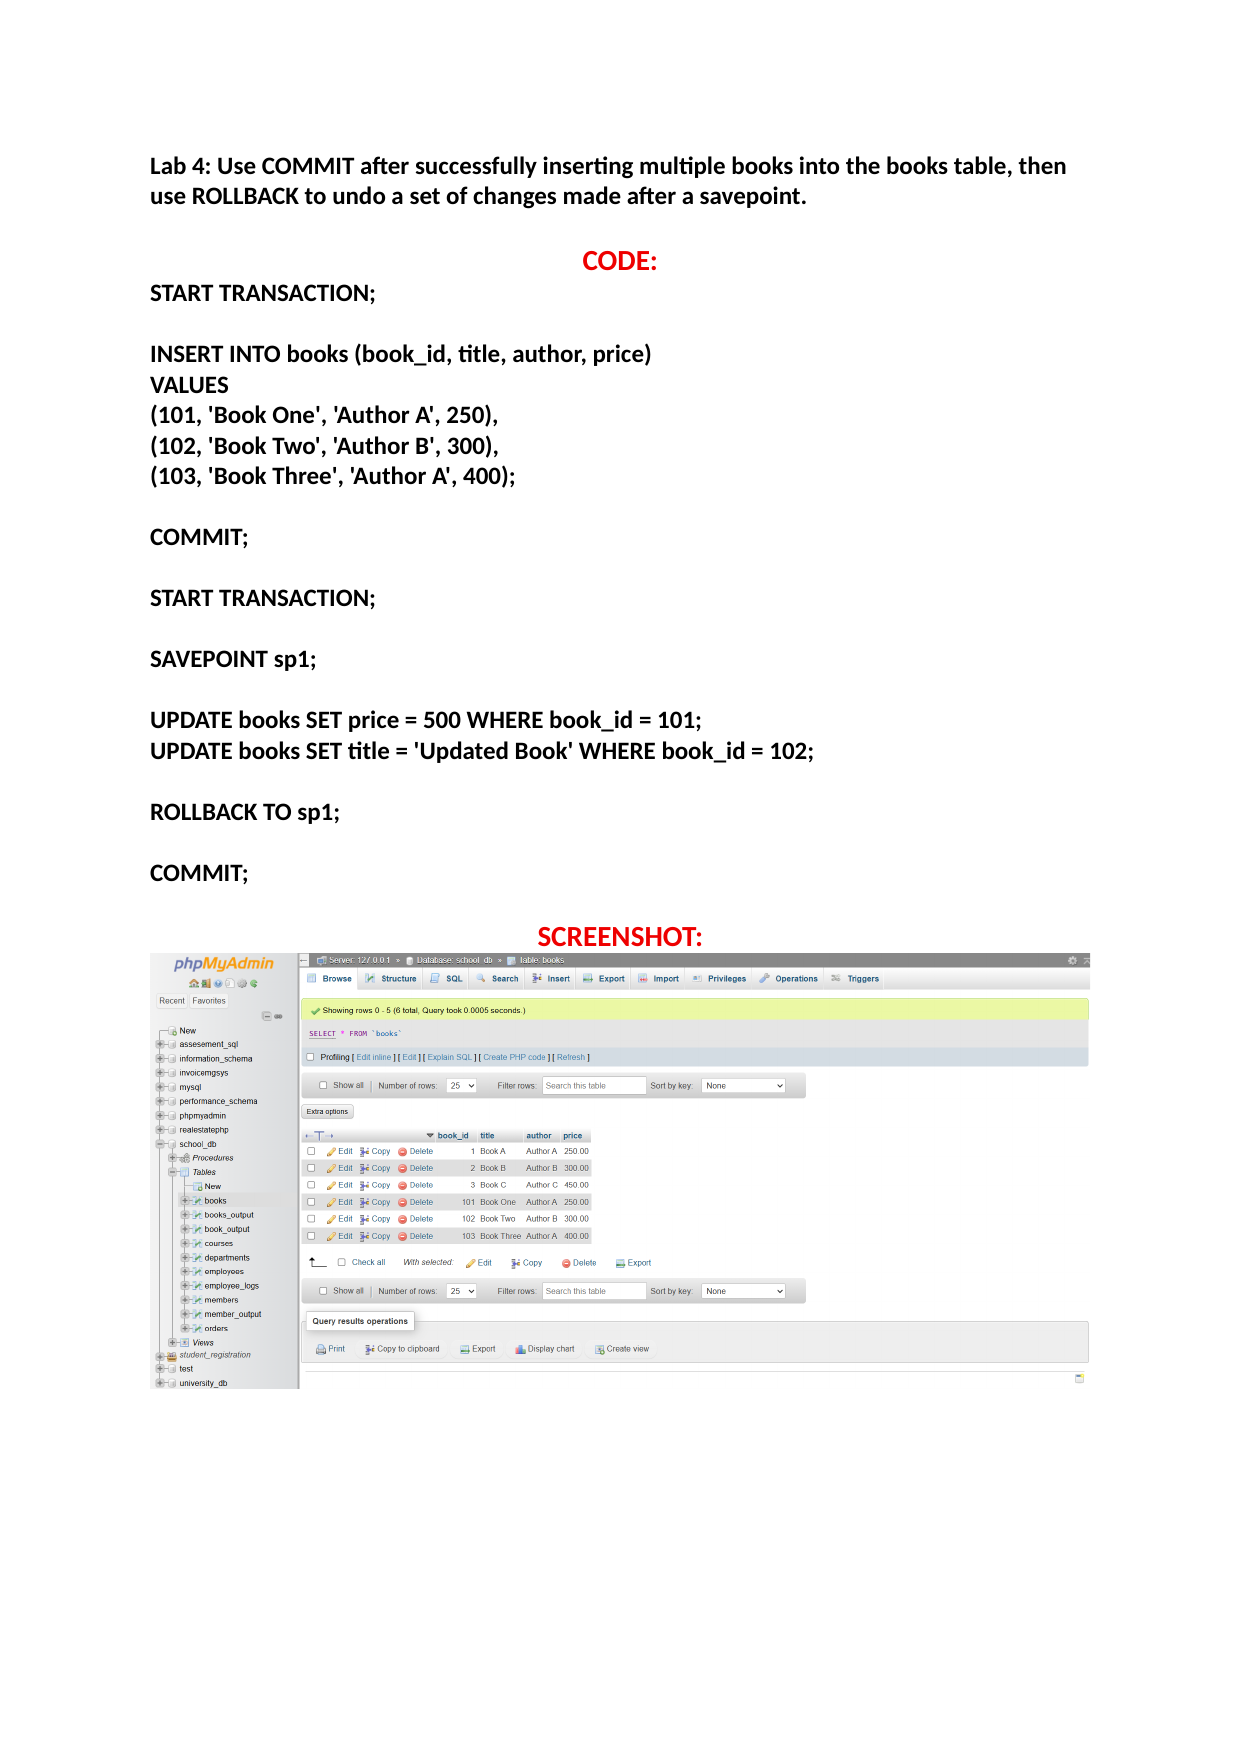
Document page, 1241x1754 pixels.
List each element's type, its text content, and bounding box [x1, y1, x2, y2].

text SAVEPOINT sp1; [150, 643, 1090, 674]
text SCREENSHOT: [150, 918, 1090, 953]
text INSERT INTO books (book_id, title, author, price) [150, 338, 1090, 369]
text UPDATE books SET title = 'Updated Book' WHERE book_id = 102; [150, 735, 1090, 766]
text VALUES [150, 369, 1090, 399]
text COMMIT; [150, 521, 1090, 552]
text (102, 'Book Two', 'Author B', 300), [150, 430, 1090, 460]
text START TRANSACTION; [150, 277, 1090, 308]
text ROLLBACK TO sp1; [150, 796, 1090, 827]
text START TRANSACTION; [150, 582, 1090, 613]
picture [150, 953, 1091, 1389]
text (101, 'Book One', 'Author A', 250), [150, 399, 1090, 430]
text COMMIT; [150, 857, 1090, 888]
text CODE: [150, 242, 1090, 277]
text Lab 4: Use COMMIT after successfully inserting multiple books into the books table, then use ROLLBACK to undo a set of changes made after a savepoint. [150, 150, 1090, 211]
text (103, 'Book Three', 'Author A', 400); [150, 460, 1090, 491]
text UPDATE books SET price = 500 WHERE book_id = 101; [150, 704, 1090, 735]
